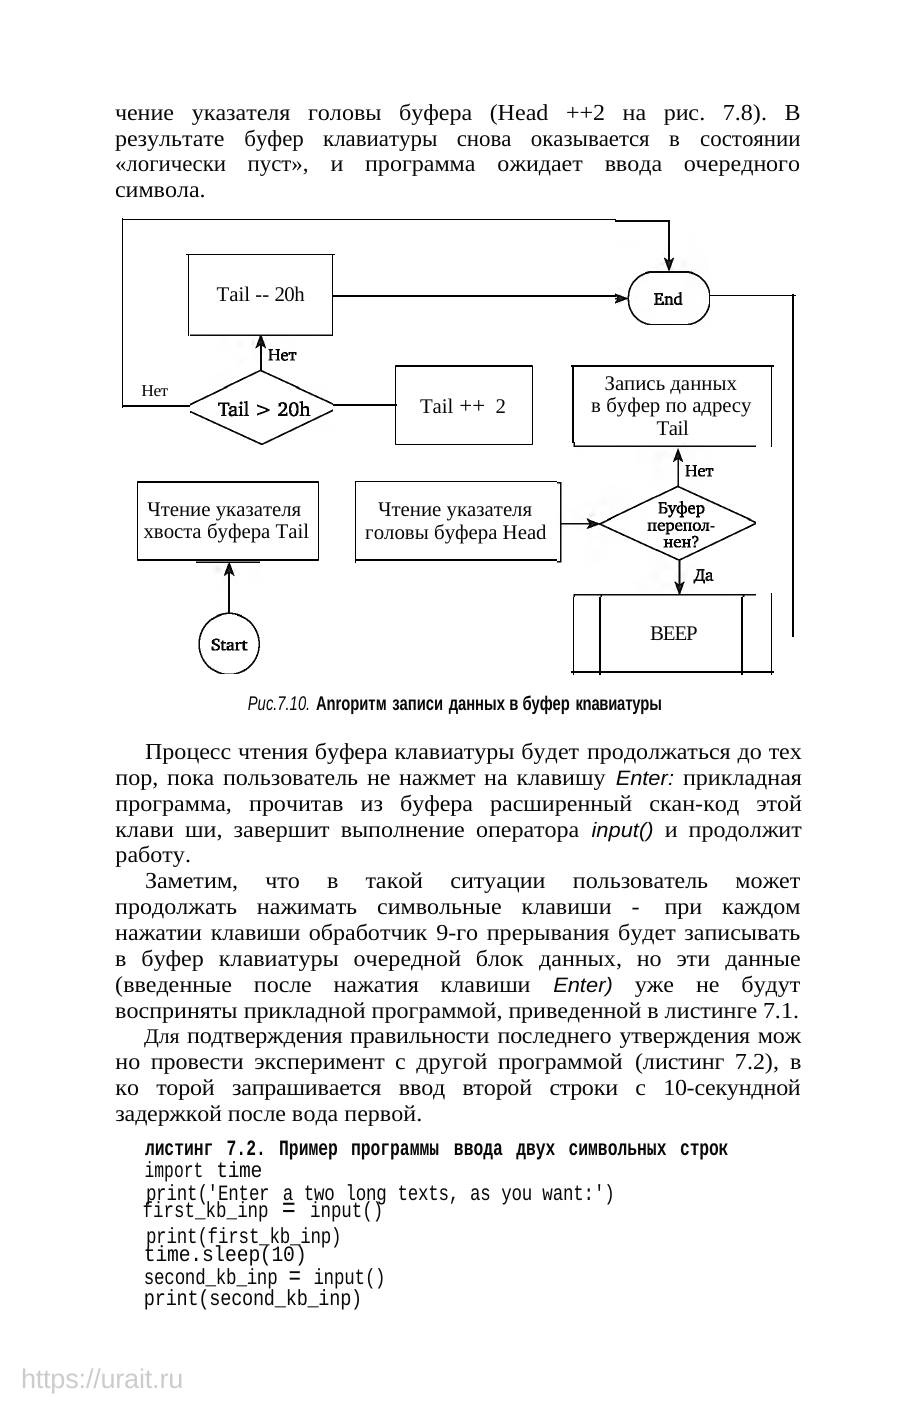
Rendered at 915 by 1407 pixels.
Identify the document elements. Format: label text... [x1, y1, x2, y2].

text чение указателя головы буфера (Head ++2 на рис. 7.8). В результате буфер клавиатуры снова оказывается в состоянии «логически пуст», и программа ожидает ввода очередного символа. [115, 99, 801, 203]
picture [615, 220, 710, 325]
picture [196, 561, 260, 674]
text import time [144, 1160, 817, 1182]
picture [190, 330, 333, 445]
text Процесс чтения буфера клавиатуры будет продолжаться до тех пор, пока пользователь не нажмет на клавишу Enter: прикладная программа, прочитав из буфера расширенный скан-код этой клави­ ши, завершит выполнение оператора input() и продолжит работу. [115, 739, 802, 868]
text Для подтверждения правильности последнего утверждения мож­ но провести эксперимент с другой программой (листинг 7.2), в ко­ торой запрашивается ввод второй строки с 10-секундной задержкой после вода первой. [115, 1023, 801, 1126]
text Рис.7.10. Аnrоритм записи данных в буфер кnавиатуры [248, 691, 817, 714]
picture [557, 442, 756, 597]
text Заметим, что в такой ситуации пользователь может продолжать нажимать символьные клавиши - при каждом нажатии клавиши обработчик 9-го прерывания будет записывать в буфер клавиатуры очередной блок данных, но эти данные (введенные после нажатия клавиши Enter) уже не будут восприняты прикладной программой, приведенной в листинге 7.1. [115, 868, 801, 1023]
text print(first_kb_inp) time.sleep(10) second_kb_inp = input() print(second_kb_inp) [144, 1227, 437, 1312]
text print('Enter а two long texts, as you want:') first_kb_inp = input() [142, 1186, 706, 1226]
text листинг 7.2. Пример программы ввода двух символьных строк [145, 1137, 817, 1160]
